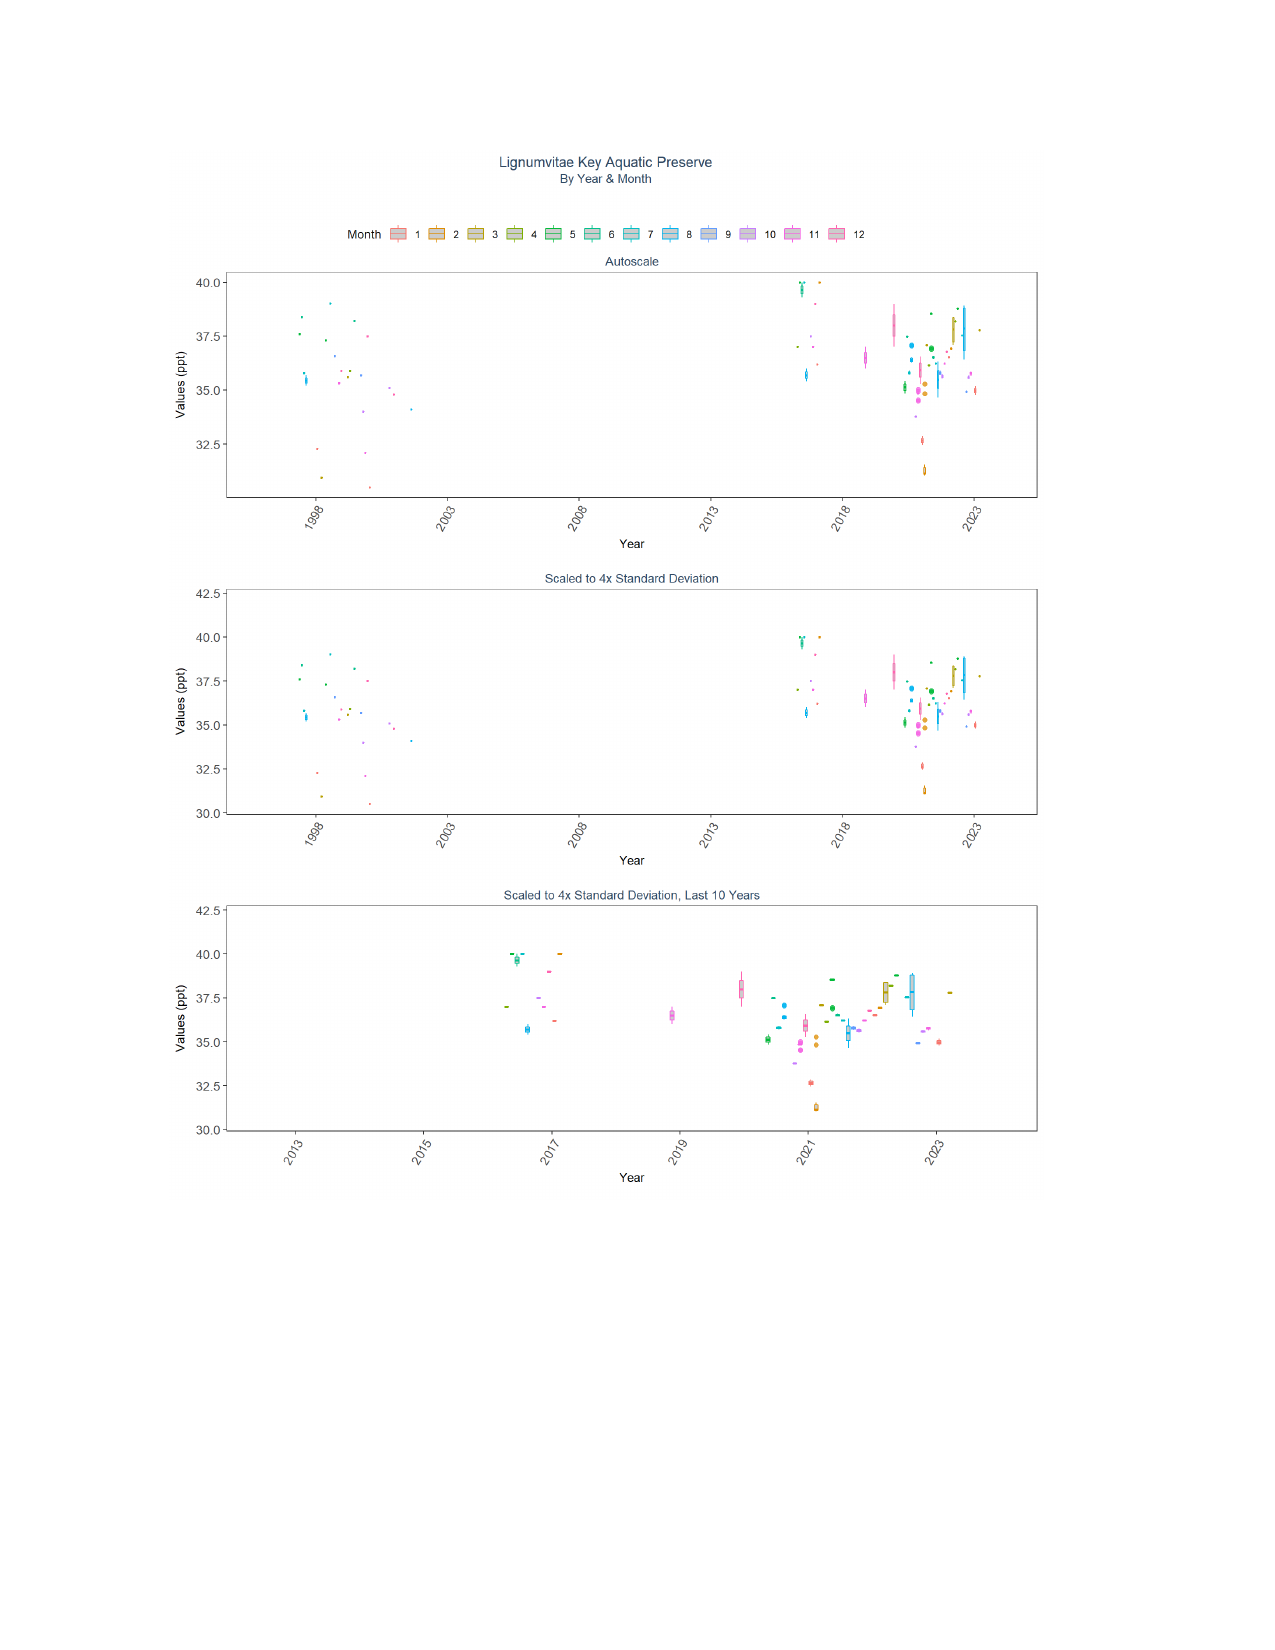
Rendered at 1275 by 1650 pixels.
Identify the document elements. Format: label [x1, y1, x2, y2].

picture [168, 150, 1044, 1200]
